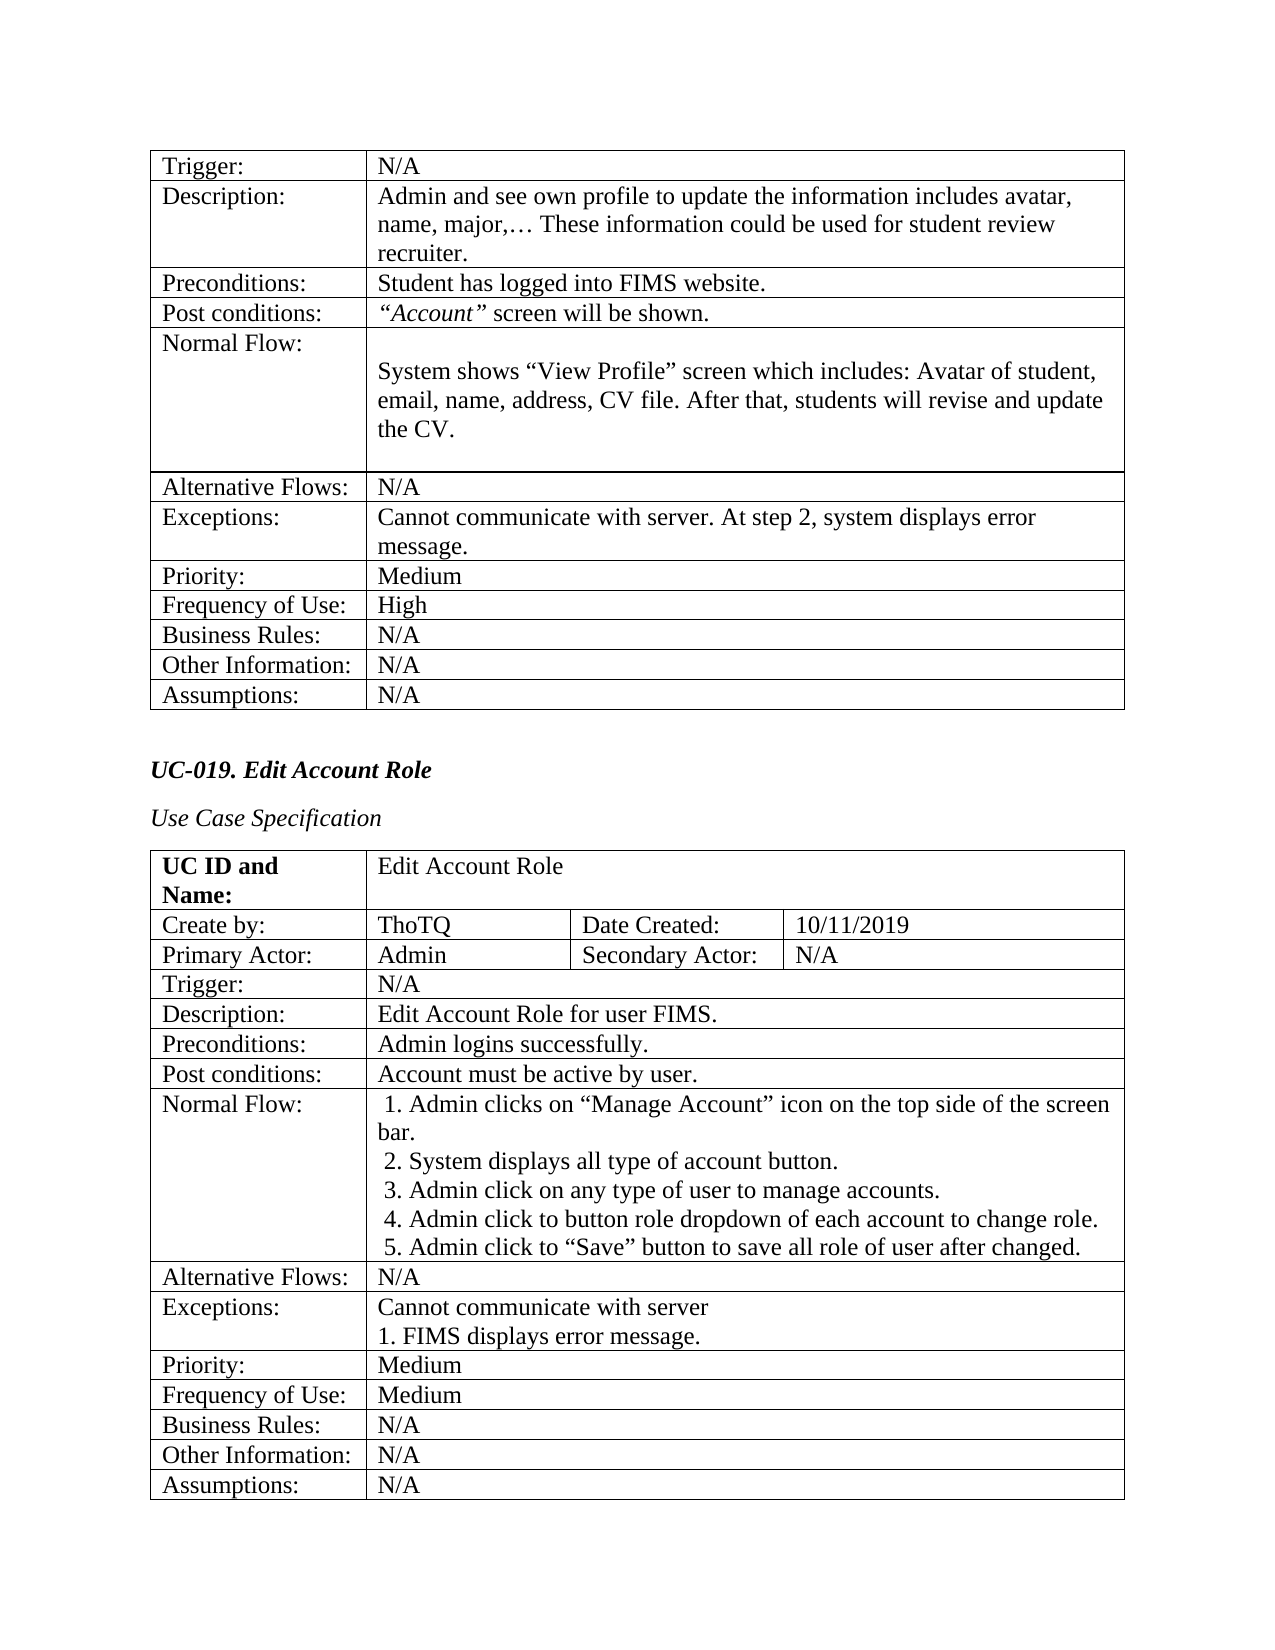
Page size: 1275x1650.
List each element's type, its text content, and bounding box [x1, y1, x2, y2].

table_cell N/A [367, 1262, 1124, 1291]
table_cell Priority: [151, 1351, 366, 1379]
table_cell Medium [367, 1351, 1124, 1379]
table_cell Frequency of Use: [151, 1380, 366, 1409]
table_cell N/A [367, 650, 1124, 679]
table_cell N/A [784, 940, 1124, 968]
table_cell Medium [367, 561, 1124, 589]
table_cell Assumptions: [151, 1470, 366, 1498]
table_cell Business Rules: [151, 620, 366, 649]
table_cell ThoTQ [367, 910, 570, 939]
text Use Case Specification [150, 803, 1125, 831]
table_cell N/A [367, 1410, 1124, 1439]
table_header Edit Account Role [367, 851, 1124, 909]
table_cell N/A [367, 473, 1124, 501]
table_cell Cannot communicate with server 1. FIMS displays error message. [367, 1292, 1124, 1349]
table_cell Preconditions: [151, 268, 366, 297]
table_cell Description: [151, 181, 366, 267]
table_cell Normal Flow: [151, 328, 366, 471]
table_cell Alternative Flows: [151, 473, 366, 501]
table_cell Create by: [151, 910, 366, 939]
table_cell N/A [367, 620, 1124, 649]
table_cell Admin logins successfully. [367, 1029, 1124, 1058]
table_cell 10/11/2019 [784, 910, 1124, 939]
table_cell Primary Actor: [151, 940, 366, 968]
table_cell High [367, 591, 1124, 619]
table_cell N/A [367, 151, 1124, 180]
table_cell 1. Admin clicks on “Manage Account” icon on the top side of the screen bar. 2. System displays all type of account button. 3. Admin click on any type of user to manage accounts. 4. Admin click to button role dropdown of each account to change role. 5. Admin click to “Save” button to save all role of user after changed. [367, 1089, 1124, 1261]
table_cell Exceptions: [151, 1292, 366, 1349]
text UC-019. Edit Account Role [150, 755, 1125, 784]
table_cell Cannot communicate with server. At step 2, system displays error message. [367, 502, 1124, 560]
table_cell Exceptions: [151, 502, 366, 560]
table_cell N/A [367, 1440, 1124, 1469]
table_cell Alternative Flows: [151, 1262, 366, 1291]
table_cell Frequency of Use: [151, 591, 366, 619]
table_cell System shows “View Profile” screen which includes: Avatar of student, email, name, address, CV file. After that, students will revise and update the CV. [367, 328, 1124, 471]
table_cell Business Rules: [151, 1410, 366, 1439]
table_cell “Account” screen will be shown. [367, 298, 1124, 327]
table_cell Edit Account Role for user FIMS. [367, 999, 1124, 1028]
table_cell Post conditions: [151, 298, 366, 327]
table_cell Trigger: [151, 151, 366, 180]
table_cell Admin [367, 940, 570, 968]
table_cell Date Created: [571, 910, 783, 939]
table_cell Priority: [151, 561, 366, 589]
table_cell Secondary Actor: [571, 940, 783, 968]
table_cell Other Information: [151, 650, 366, 679]
table_cell Account must be active by user. [367, 1059, 1124, 1088]
table_cell Student has logged into FIMS website. [367, 268, 1124, 297]
table_cell Trigger: [151, 970, 366, 998]
table_cell Description: [151, 999, 366, 1028]
table_cell Assumptions: [151, 680, 366, 709]
table_cell Post conditions: [151, 1059, 366, 1088]
table_cell Admin and see own profile to update the information includes avatar, name, major,… These information could be used for student review recruiter. [367, 181, 1124, 267]
table_cell Other Information: [151, 1440, 366, 1469]
table_cell Normal Flow: [151, 1089, 366, 1261]
table_cell N/A [367, 680, 1124, 709]
table_cell N/A [367, 970, 1124, 998]
table_cell Medium [367, 1380, 1124, 1409]
table_header UC ID and Name: [151, 851, 366, 909]
table_cell Preconditions: [151, 1029, 366, 1058]
table_cell N/A [367, 1470, 1124, 1498]
